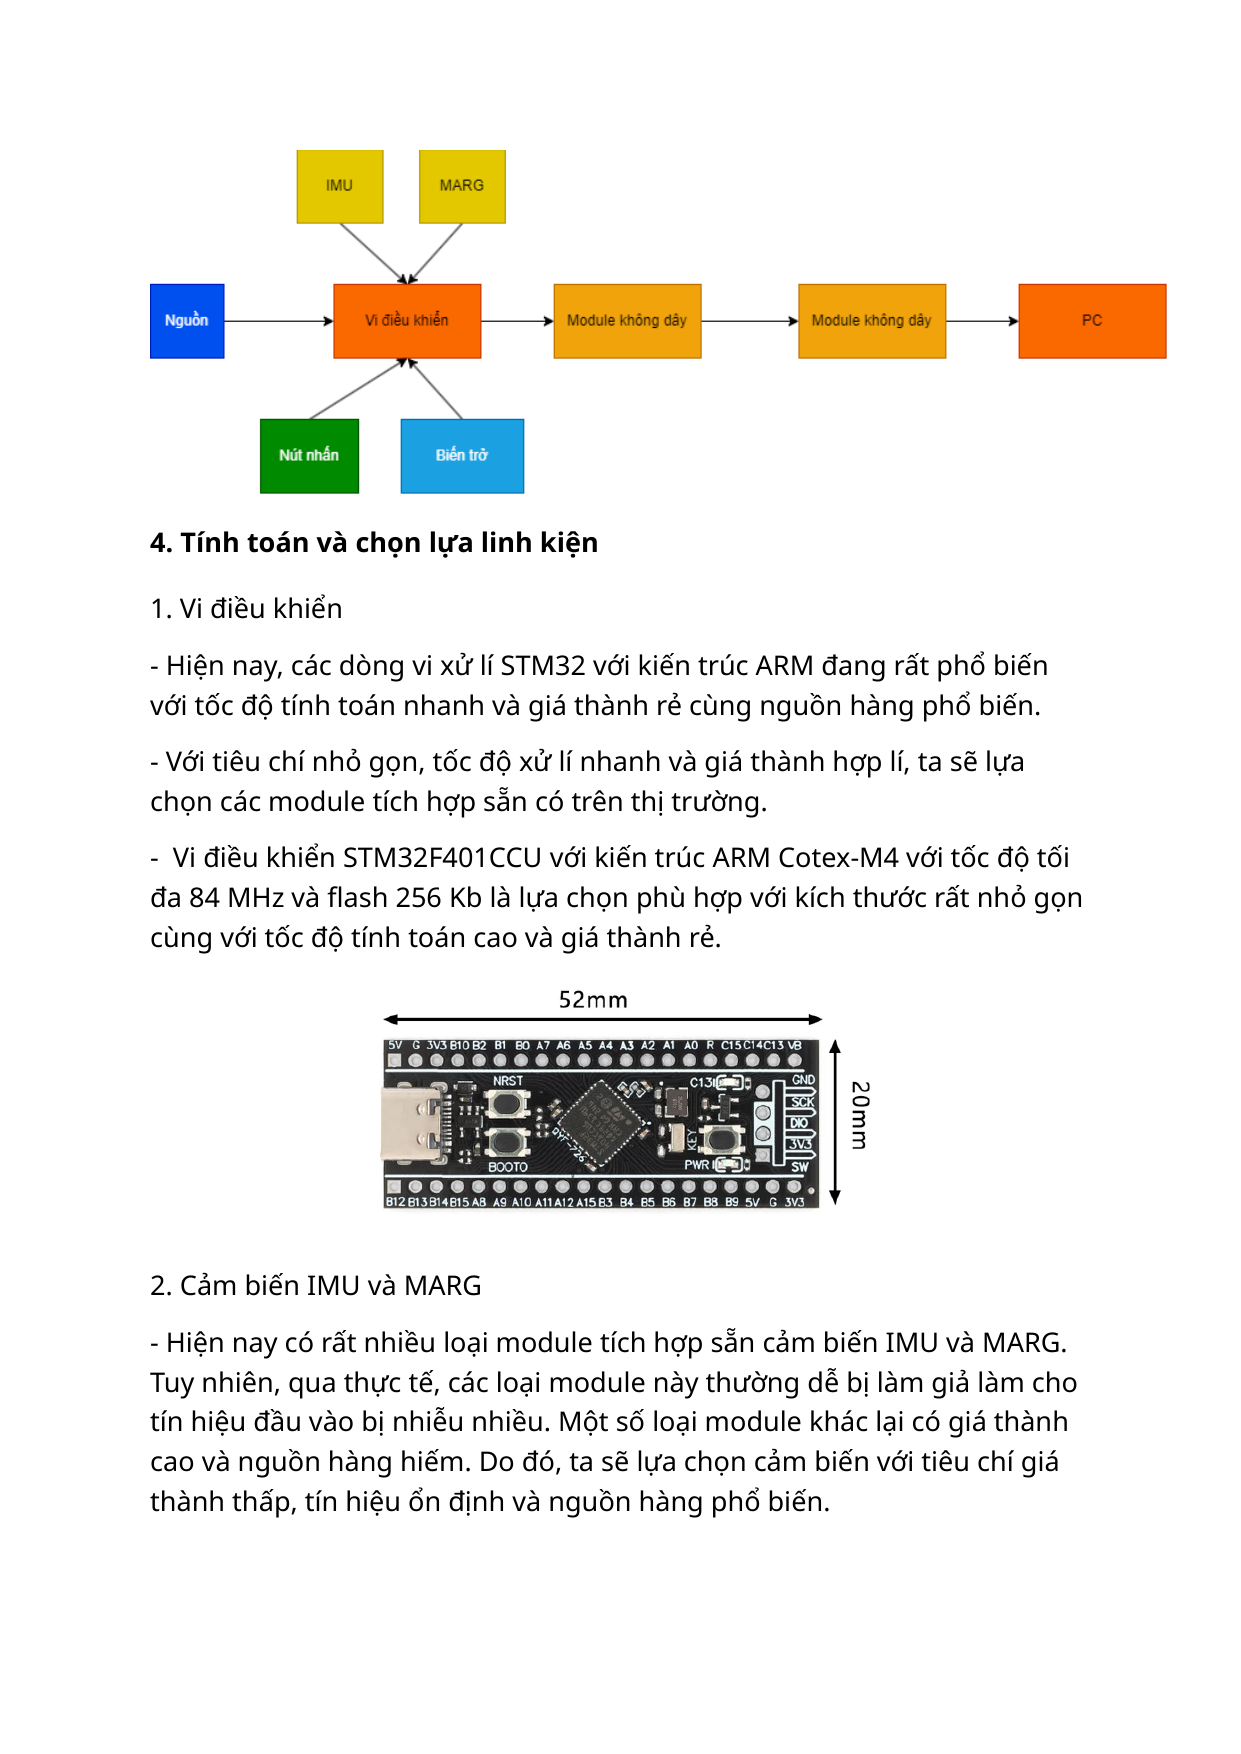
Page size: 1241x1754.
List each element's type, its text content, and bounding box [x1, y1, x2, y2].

text - Với tiêu chí nhỏ gọn, tốc độ xử lí nhanh và giá thành hợp lí, ta sẽ lựa chọn các module tích hợp sẵn có trên thị trường. [150, 743, 1090, 819]
text 2. Cảm biến IMU và MARG [150, 1267, 1090, 1304]
text 1. Vi điều khiển [150, 590, 1090, 627]
text - Vi điều khiển STM32F401CCU với kiến trúc ARM Cotex-M4 với tốc độ tối đa 84 MHz và flash 256 Kb là lựa chọn phù hợp với kích thước rất nhỏ gọn cùng với tốc độ tính toán cao và giá thành rẻ. [150, 839, 1090, 955]
picture [150, 150, 1168, 495]
text - Hiện nay, các dòng vi xử lí STM32 với kiến trúc ARM đang rất phổ biến với tốc độ tính toán nhanh và giá thành rẻ cùng nguồn hàng phổ biến. [150, 646, 1090, 723]
text - Hiện nay có rất nhiều loại module tích hợp sẵn cảm biến IMU và MARG. Tuy nhiên, qua thực tế, các loại module này thường dễ bị làm giả làm cho tín hiệu đầu vào bị nhiễu nhiều. Một số loại module khác lại có giá thành cao và nguồn hàng hiếm. Do đó, ta sẽ lựa chọn cảm biến với tiêu chí giá thành thấp, tín hiệu ổn định và nguồn hàng phổ biến. [150, 1323, 1090, 1519]
picture [364, 975, 876, 1248]
text 4. Tính toán và chọn lựa linh kiện [150, 524, 1090, 561]
